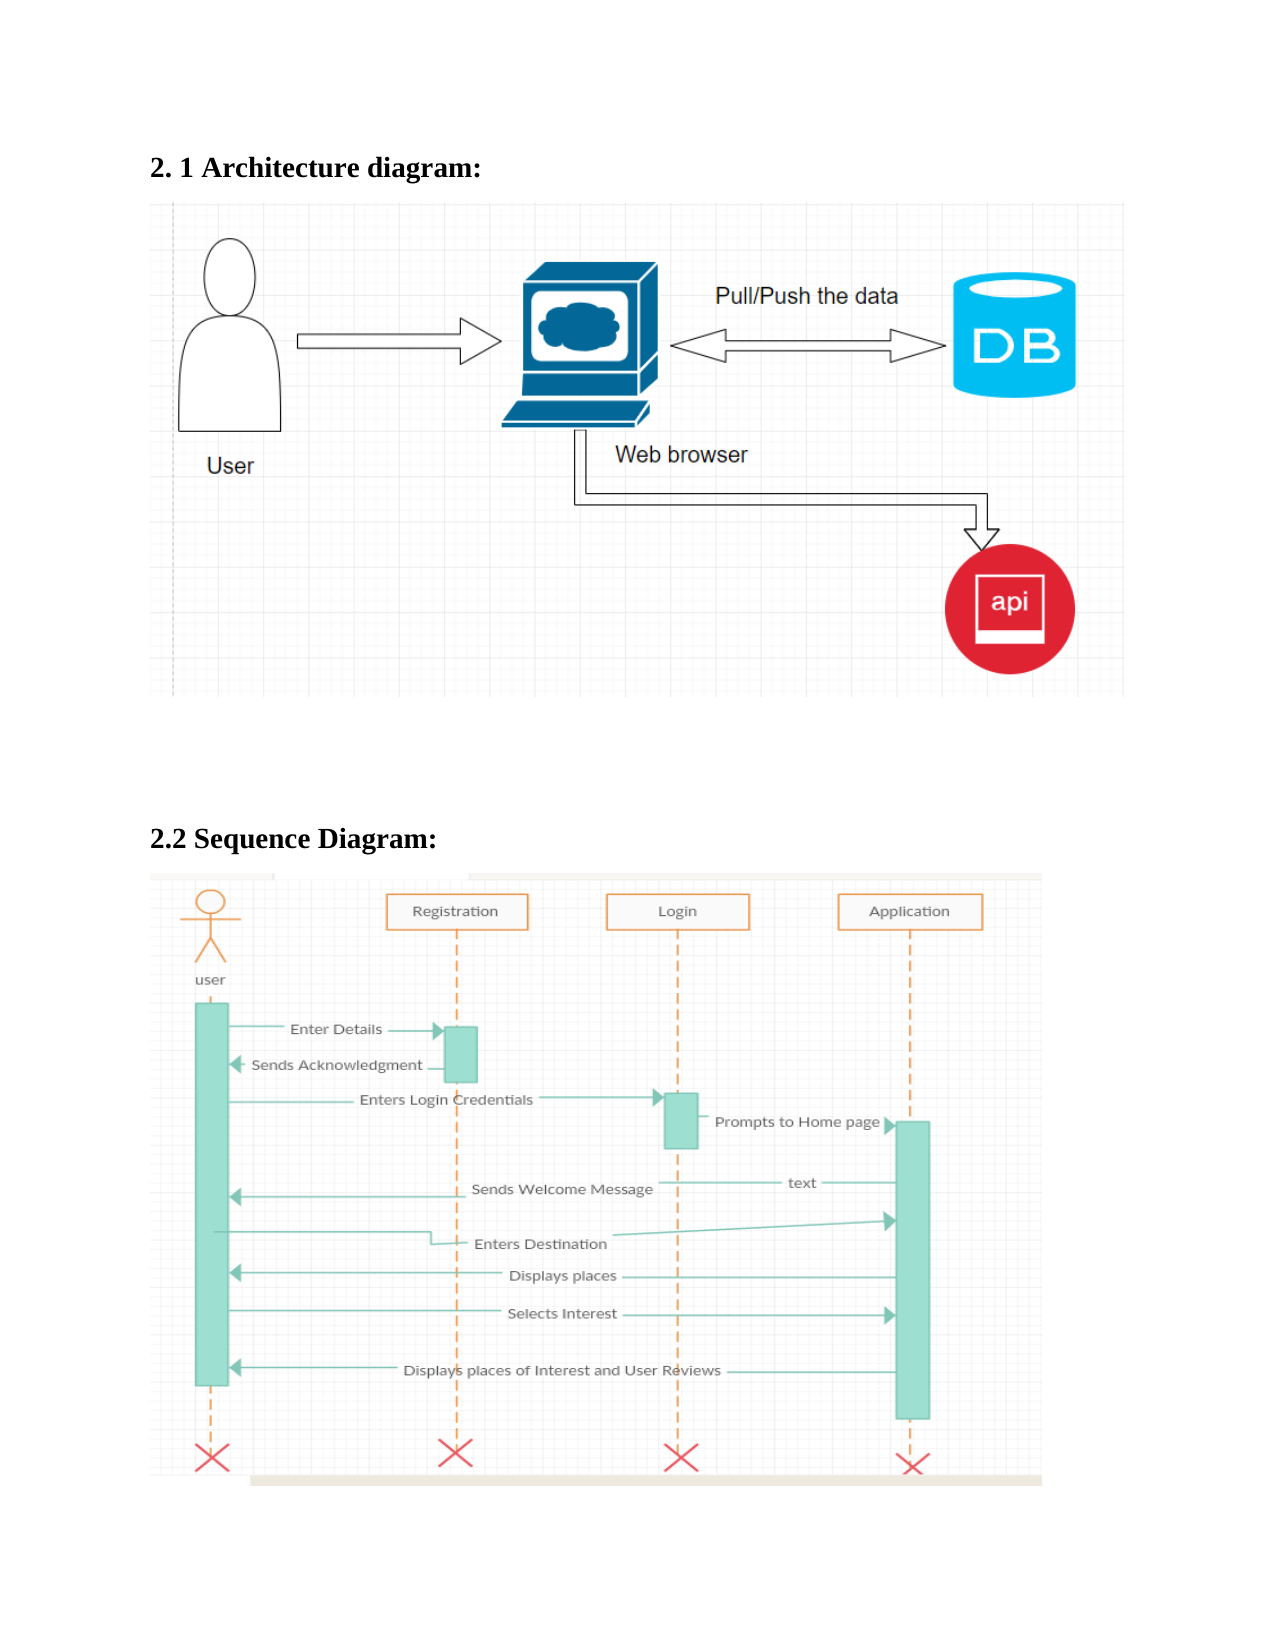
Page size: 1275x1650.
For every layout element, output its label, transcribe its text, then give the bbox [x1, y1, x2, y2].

text 2.2 Sequence Diagram: [150, 821, 1125, 854]
picture [150, 873, 1043, 1486]
picture [150, 202, 1125, 697]
text 2. 1 Architecture diagram: [150, 150, 1125, 183]
